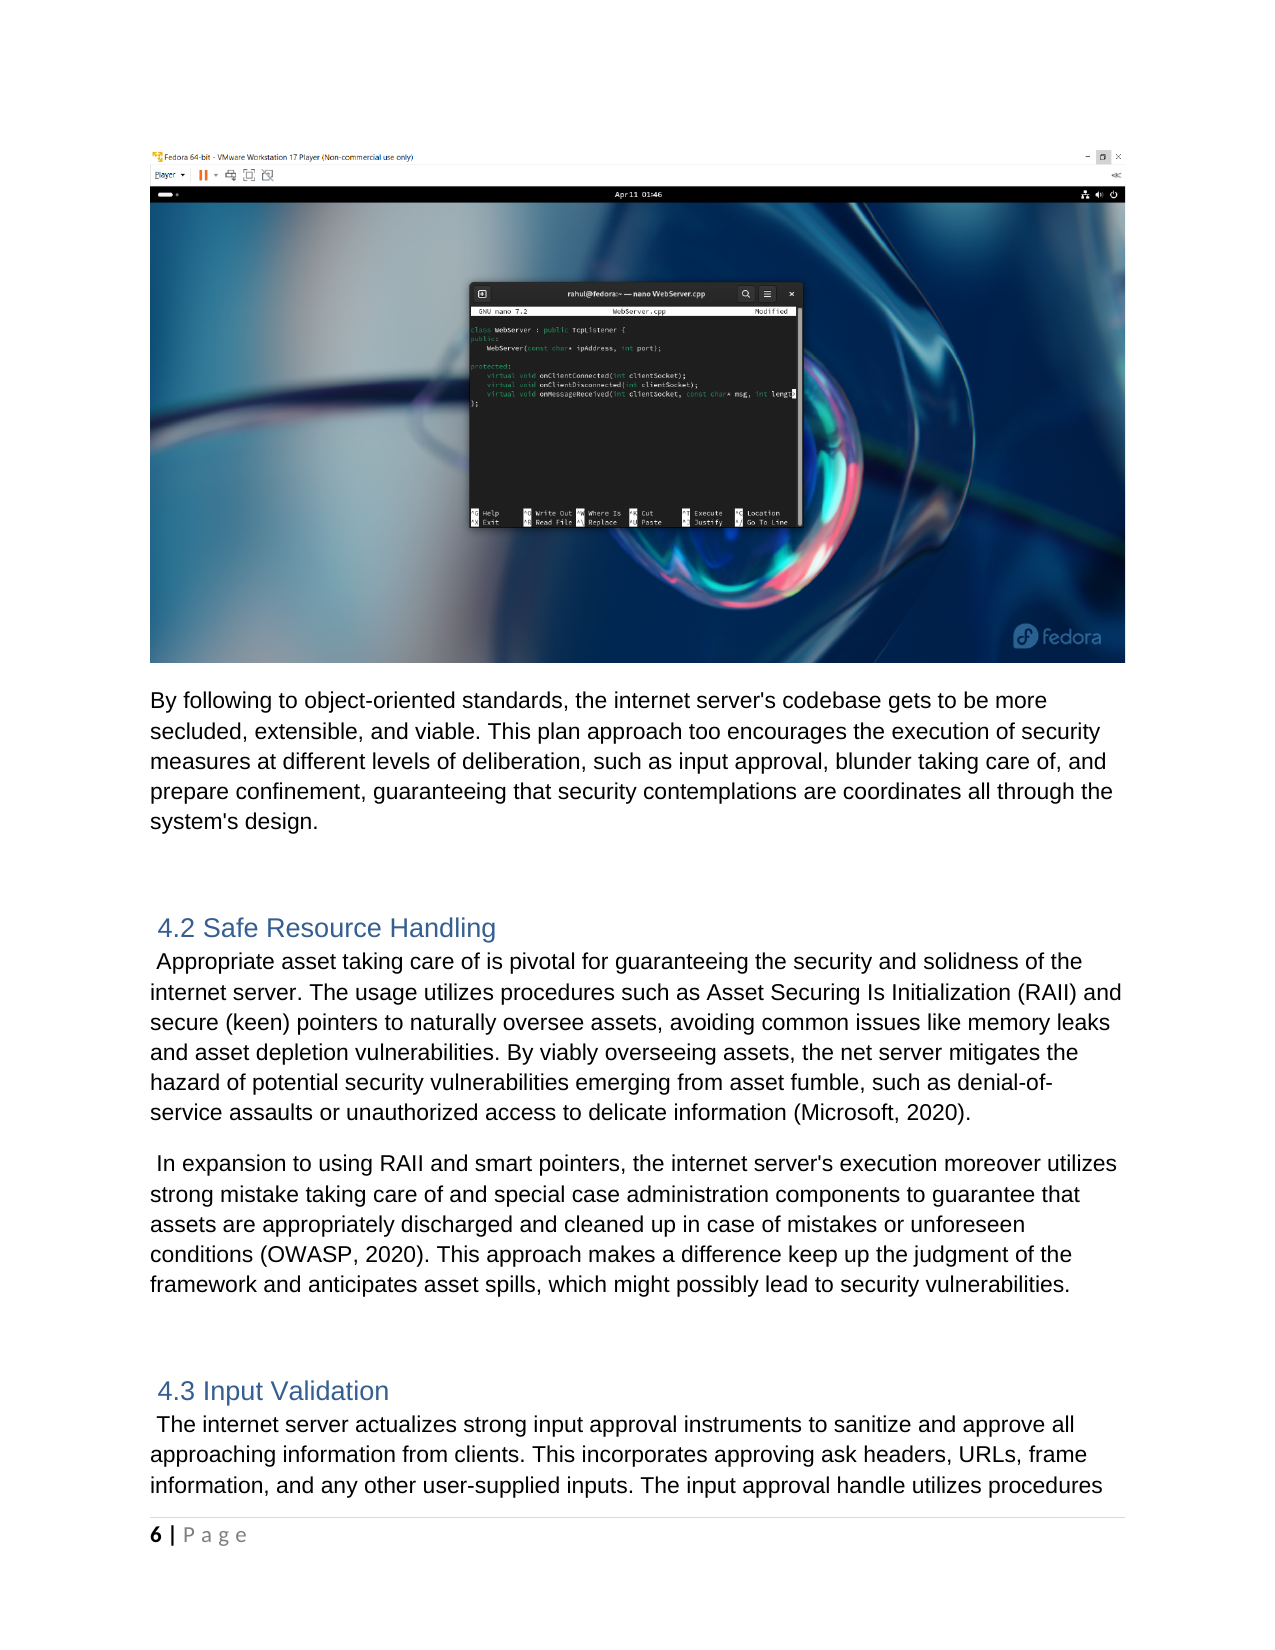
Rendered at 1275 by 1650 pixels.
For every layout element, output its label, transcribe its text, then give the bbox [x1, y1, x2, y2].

text Appropriate asset taking care of is pivotal for guaranteeing the security and solidness of the internet server. The usage utilizes procedures such as Asset Securing Is Initialization (RAII) and secure (keen) pointers to naturally oversee assets, avoiding common issues like memory leaks and asset depletion vulnerabilities. By viably overseeing assets, the net server mitigates the hazard of potential security vulnerabilities emerging from asset fumble, such as denial-of-service assaults or unauthorized access to delicate information (Microsoft, 2020). [150, 948, 1125, 1126]
text In expansion to using RAII and smart pointers, the internet server's execution moreover utilizes strong mistake taking care of and special case administration components to guarantee that assets are appropriately discharged and cleaned up in case of mistakes or unforeseen conditions (OWASP, 2020). This approach makes a difference keep up the judgment of the framework and anticipates asset spills, which might possibly lead to security vulnerabilities. [150, 1150, 1125, 1298]
text By following to object-oriented standards, the internet server's codebase gets to be more secluded, extensible, and viable. This plan approach too encourages the execution of security measures at different levels of deliberation, such as input approval, blunder taking care of, and prepare confinement, guaranteeing that security contemplations are coordinates all through the system's design. [150, 687, 1125, 835]
subtitle 4.2 Safe Resource Handling [150, 912, 1125, 944]
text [150, 1411, 1125, 1498]
picture [150, 150, 1125, 663]
subtitle 4.3 Input Validation [150, 1375, 1125, 1407]
